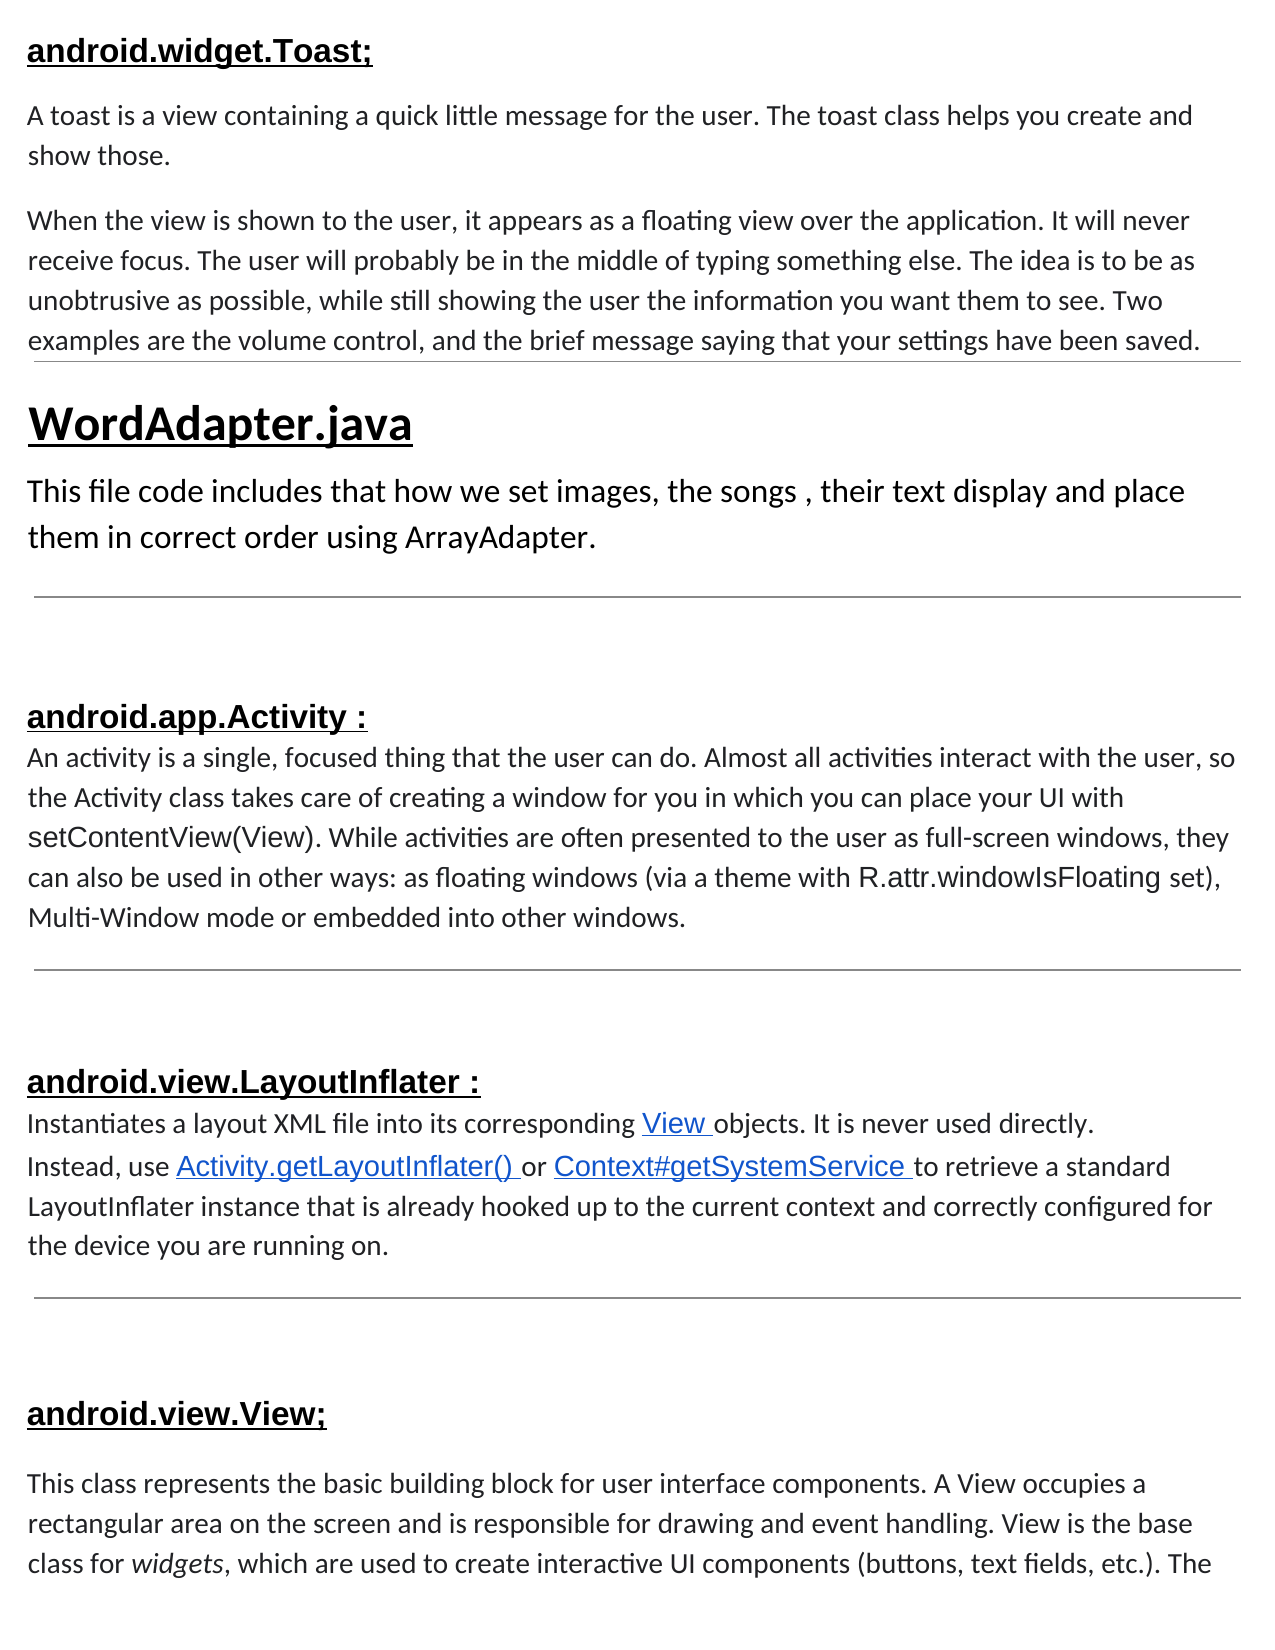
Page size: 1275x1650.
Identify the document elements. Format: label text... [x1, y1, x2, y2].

text This file code includes that how we set images, the songs , their text display and place them in correct order using ArrayAdapter. [27, 470, 1245, 557]
text android.view.LayoutInflater : [27, 1062, 1245, 1101]
text When the view is shown to the user, it appears as a floating view over the application. It will never receive focus. The user will probably be in the middle of typing something else. The idea is to be as unobtrusive as possible, while still showing the user the information you want them to see. Two examples are the volume control, and the brief message saying that your settings have been saved. [27, 202, 1245, 357]
text Instantiates a layout XML file into its corresponding View objects. It is never used directly. [27, 1105, 1245, 1140]
text A toast is a view containing a quick little message for the user. The toast class helps you create and show those. [27, 97, 1245, 172]
subtitle WordAdapter.java [28, 392, 1245, 453]
text An activity is a single, focused thing that the user can do. Almost all activities interact with the user, so the Activity class takes care of creating a window for you in which you can place your UI with setContentView(View). While activities are often presented to the user as full-screen windows, they can also be used in other ways: as floating windows (via a theme with R.attr.windowIsFloating set), Multi-Window mode or embedded into other windows. [27, 739, 1245, 934]
subtitle android.view.View; [27, 1394, 1245, 1433]
text android.app.Activity : [27, 697, 1245, 736]
text Instead, use Activity.getLayoutInflater() or Context#getSystemService to retrieve a standard LayoutInflater instance that is already hooked up to the current context and correctly configured for the device you are running on. [27, 1148, 1245, 1263]
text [27, 1465, 1245, 1581]
subtitle android.widget.Toast; [27, 31, 1245, 70]
